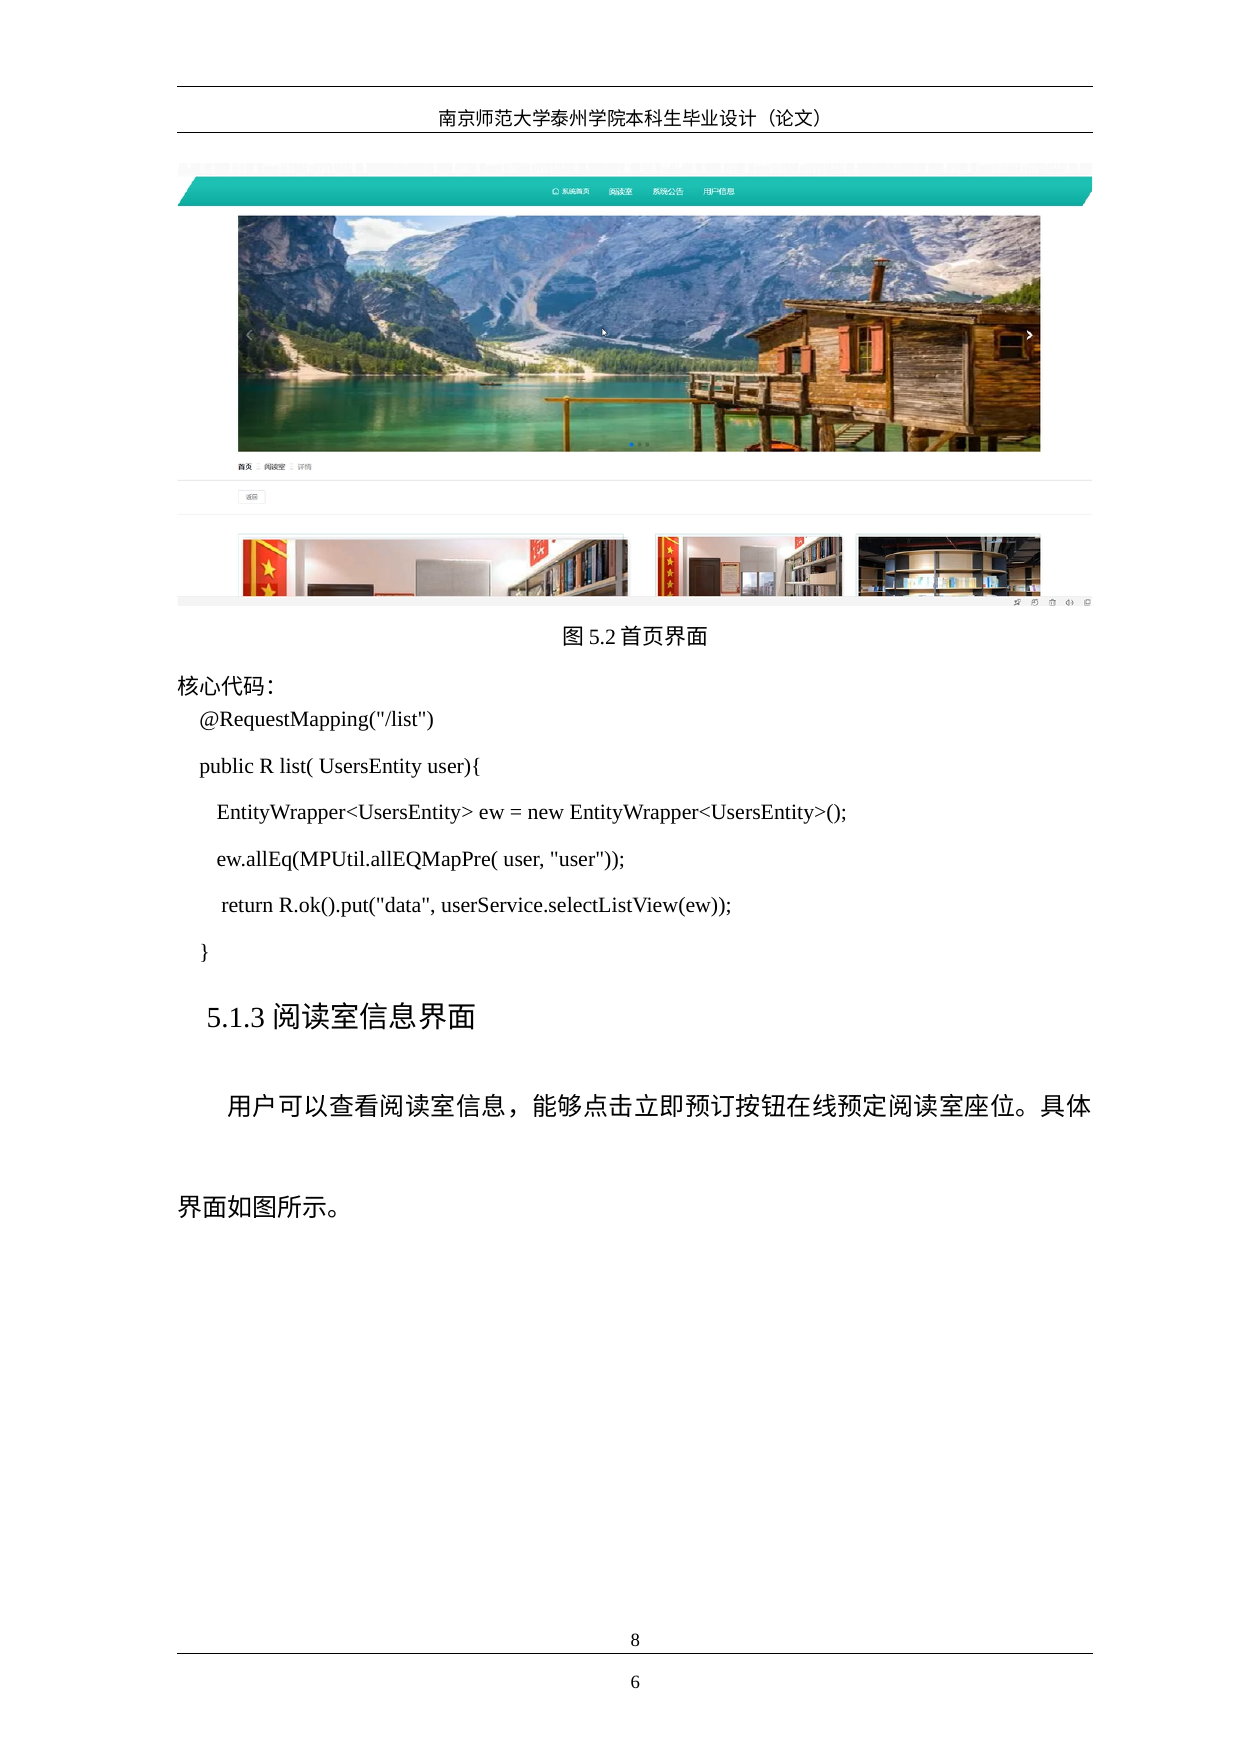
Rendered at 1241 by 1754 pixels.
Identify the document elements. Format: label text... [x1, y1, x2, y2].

text return R.ok().put("data", userService.selectListView(ew)); [177, 888, 1093, 922]
text 核心代码： [177, 668, 1093, 702]
text @RequestMapping("/list") [177, 702, 1093, 736]
text 5.1.3 阅读室信息界面 [177, 981, 1093, 1049]
text 图5.2首页界面 [177, 618, 1093, 652]
picture [177, 163, 1093, 606]
text EntityWrapper<UsersEntity> ew = new EntityWrapper<UsersEntity>(); [177, 795, 1093, 829]
text public R list( UsersEntity user){ [177, 748, 1093, 782]
text ew.allEq(MPUtil.allEQMapPre( user, "user")); [177, 841, 1093, 875]
text 用户可以查看阅读室信息，能够点击立即预订按钮在线预定阅读室座位。具体界面如图所示。 [177, 1070, 1093, 1240]
text } [177, 934, 1093, 968]
